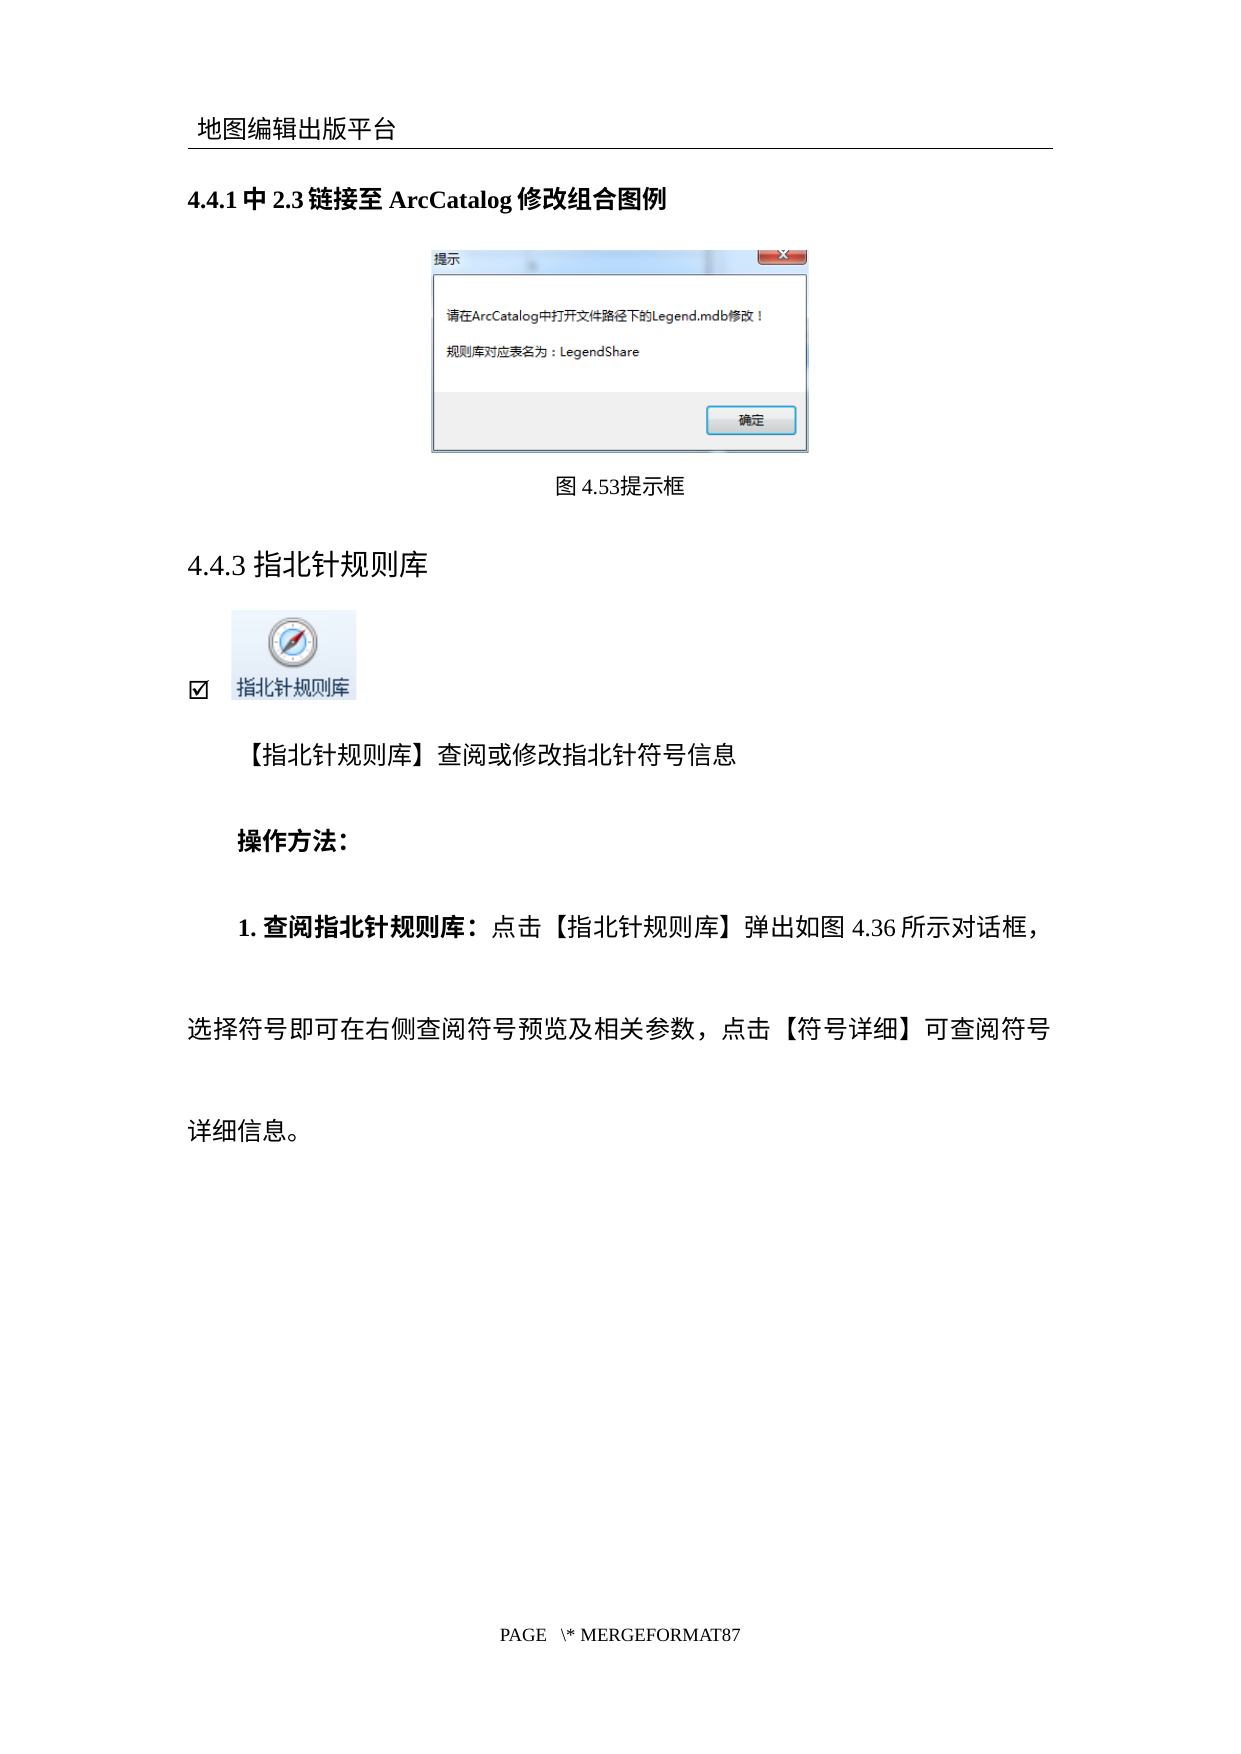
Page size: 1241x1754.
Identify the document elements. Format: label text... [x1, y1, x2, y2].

subtitle 指北针规则库 [187, 528, 1053, 596]
list 1. 查阅指北针规则库：点击【指北针规则库】弹出如图4.36所示对话框，选择符号即可在右侧查阅符号预览及相关参数，点击【符号详细】可查阅符号详细信息。 [187, 892, 1053, 1163]
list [187, 164, 1053, 232]
picture [231, 610, 357, 700]
list 操作方法： [187, 806, 1053, 874]
text 【指北针规则库】查阅或修改指北针符号信息 [187, 720, 1053, 788]
picture [431, 250, 809, 453]
